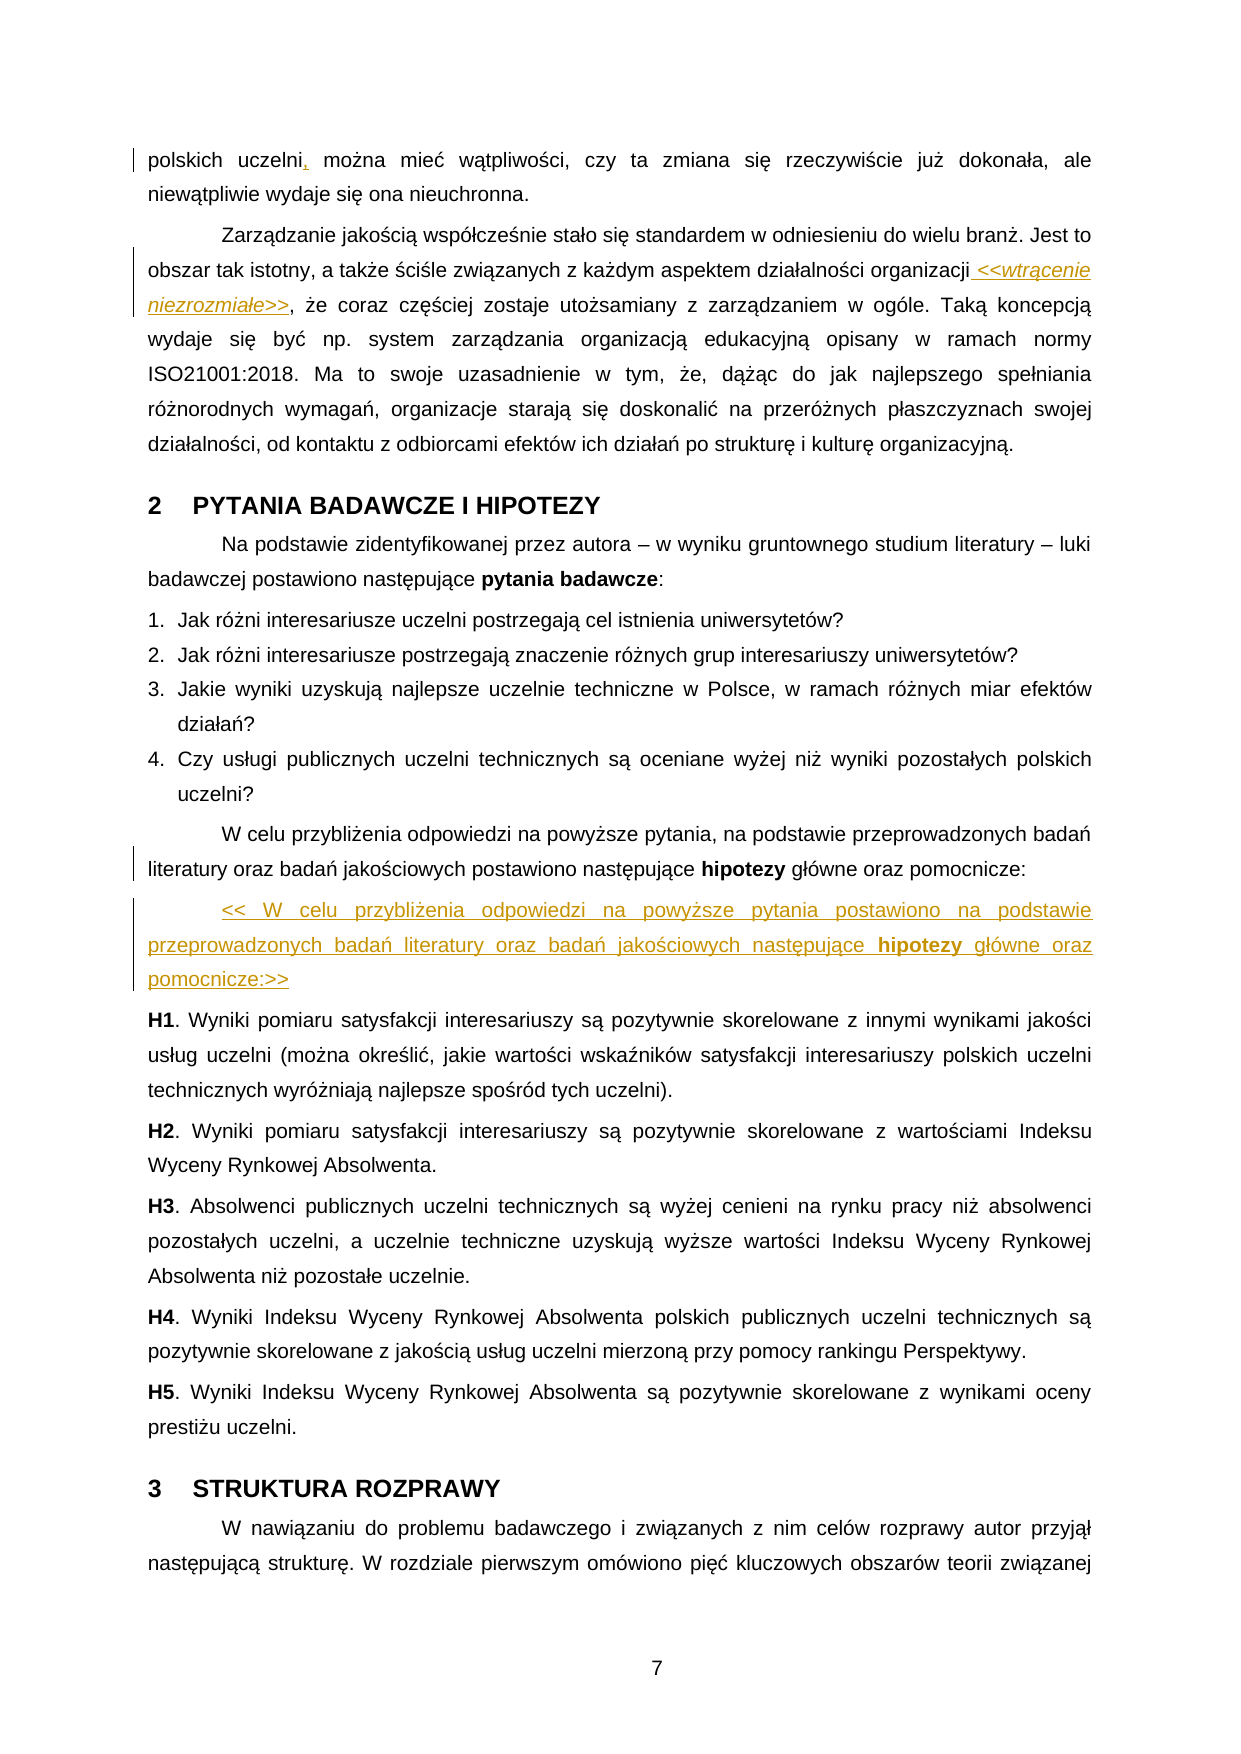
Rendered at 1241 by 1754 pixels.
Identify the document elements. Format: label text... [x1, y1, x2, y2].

text W celu przybliżenia odpowiedzi na powyższe pytania, na podstawie przeprowadzonych badań literatury oraz badań jakościowych postawiono następujące hipotezy główne oraz pomocnicze: [148, 822, 1093, 881]
text H3. Absolwenci publicznych uczelni technicznych są wyżej cenieni na rynku pracy niż absolwenci pozostałych uczelni, a uczelnie techniczne uzyskują wyższe wartości Indeksu Wyceny Rynkowej Absolwenta niż pozostałe uczelnie. [148, 1194, 1093, 1287]
text Zarządzanie jakością współcześnie stało się standardem w odniesieniu do wielu branż. Jest to obszar tak istotny, a także ściśle związanych z każdym aspektem działalności organizacji, że coraz częściej zostaje utożsamiany z zarządzaniem w ogóle. Taką koncepcją wydaje się być np. system zarządzania organizacją edukacyjną opisany w ramach normy ISO21001:2018. Ma to swoje uzasadnienie w tym, że, dążąc do jak najlepszego spełniania różnorodnych wymagań, organizacje starają się doskonalić na przeróżnych płaszczyznach swojej działalności, od kontaktu z odbiorcami efektów ich działań po strukturę i kulturę organizacyjną. [148, 223, 1093, 455]
text H4. Wyniki Indeksu Wyceny Rynkowej Absolwenta polskich publicznych uczelni technicznych są pozytywnie skorelowane z jakością usług uczelni mierzoną przy pomocy rankingu Perspektywy. [148, 1304, 1093, 1363]
text H1. Wyniki pomiaru satysfakcji interesariuszy są pozytywnie skorelowane z innymi wynikami jakości usług uczelni (można określić, jakie wartości wskaźników satysfakcji interesariuszy polskich uczelni technicznych wyróżniają najlepsze spośród tych uczelni). [148, 1008, 1093, 1102]
list Czy usługi publicznych uczelni technicznych są oceniane wyżej niż wyniki pozostałych polskich uczelni? [148, 747, 1093, 805]
text Na podstawie zidentyfikowanej przez autora – w wyniku gruntownego studium literatury – luki badawczej postawiono następujące pytania badawcze: [148, 532, 1093, 591]
text H5. Wyniki Indeksu Wyceny Rynkowej Absolwenta są pozytywnie skorelowane z wynikami oceny prestiżu uczelni. [148, 1380, 1093, 1439]
subtitle Pytania badawcze i hipotezy [148, 491, 1093, 520]
text H2. Wyniki pomiaru satysfakcji interesariuszy są pozytywnie skorelowane z wartościami Indeksu Wyceny Rynkowej Absolwenta. [148, 1118, 1093, 1177]
subtitle Struktura rozprawy [148, 1474, 1093, 1503]
list Jak różni interesariusze uczelni postrzegają cel istnienia uniwersytetów? [148, 608, 1093, 632]
list Jak różni interesariusze postrzegają znaczenie różnych grup interesariuszy uniwersytetów? [148, 643, 1093, 667]
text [148, 1516, 1093, 1574]
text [148, 148, 1093, 206]
list Jakie wyniki uzyskują najlepsze uczelnie techniczne w Polsce, w ramach różnych miar efektów działań? [148, 677, 1093, 736]
